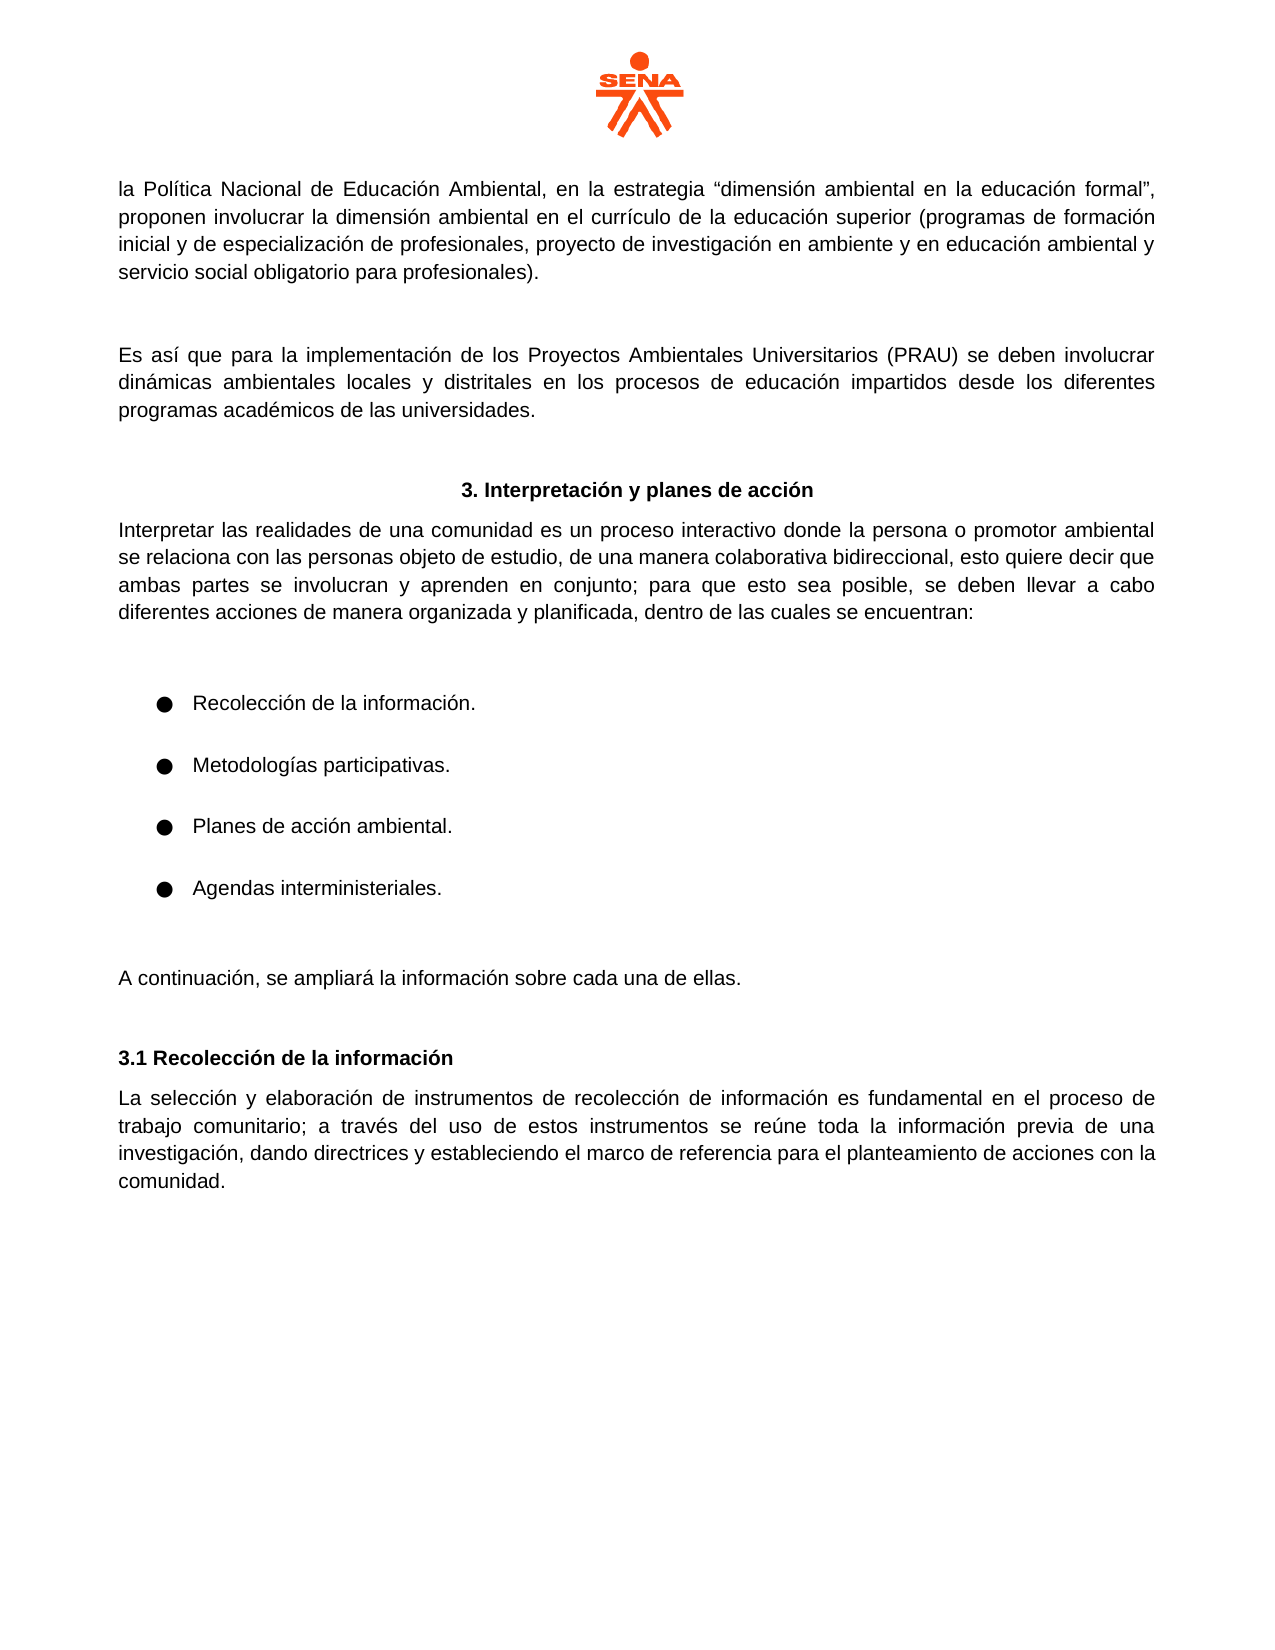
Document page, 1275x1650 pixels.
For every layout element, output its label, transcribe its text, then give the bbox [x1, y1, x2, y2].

text Es así que para la implementación de los Proyectos Ambientales Universitarios (PRAU) se deben involucrar dinámicas ambientales locales y distritales en los procesos de educación impartidos desde los diferentes programas académicos de las universidades. [118, 342, 1157, 421]
list Planes de acción ambiental. [155, 803, 1157, 846]
list Metodologías participativas. [155, 741, 1157, 784]
text 3.1 Recolección de la información [118, 1046, 1157, 1070]
text La selección y elaboración de instrumentos de recolección de información es fundamental en el proceso de trabajo comunitario; a través del uso de estos instrumentos se reúne toda la información previa de una investigación, dando directrices y estableciendo el marco de referencia para el planteamiento de acciones con la comunidad. [118, 1086, 1157, 1193]
text Interpretar las realidades de una comunidad es un proceso interactivo donde la persona o promotor ambiental se relaciona con las personas objeto de estudio, de una manera colaborativa bidireccional, esto quiere decir que ambas partes se involucran y aprenden en conjunto; para que esto sea posible, se deben llevar a cabo diferentes acciones de manera organizada y planificada, dentro de las cuales se encuentran: [118, 517, 1157, 624]
picture [585, 48, 690, 142]
text 3. Interpretación y planes de acción [118, 477, 1157, 501]
text A continuación, se ampliará la información sobre cada una de ellas. [118, 966, 1157, 990]
list Recolección de la información. [155, 680, 1157, 723]
list Agendas interministeriales. [155, 864, 1157, 907]
